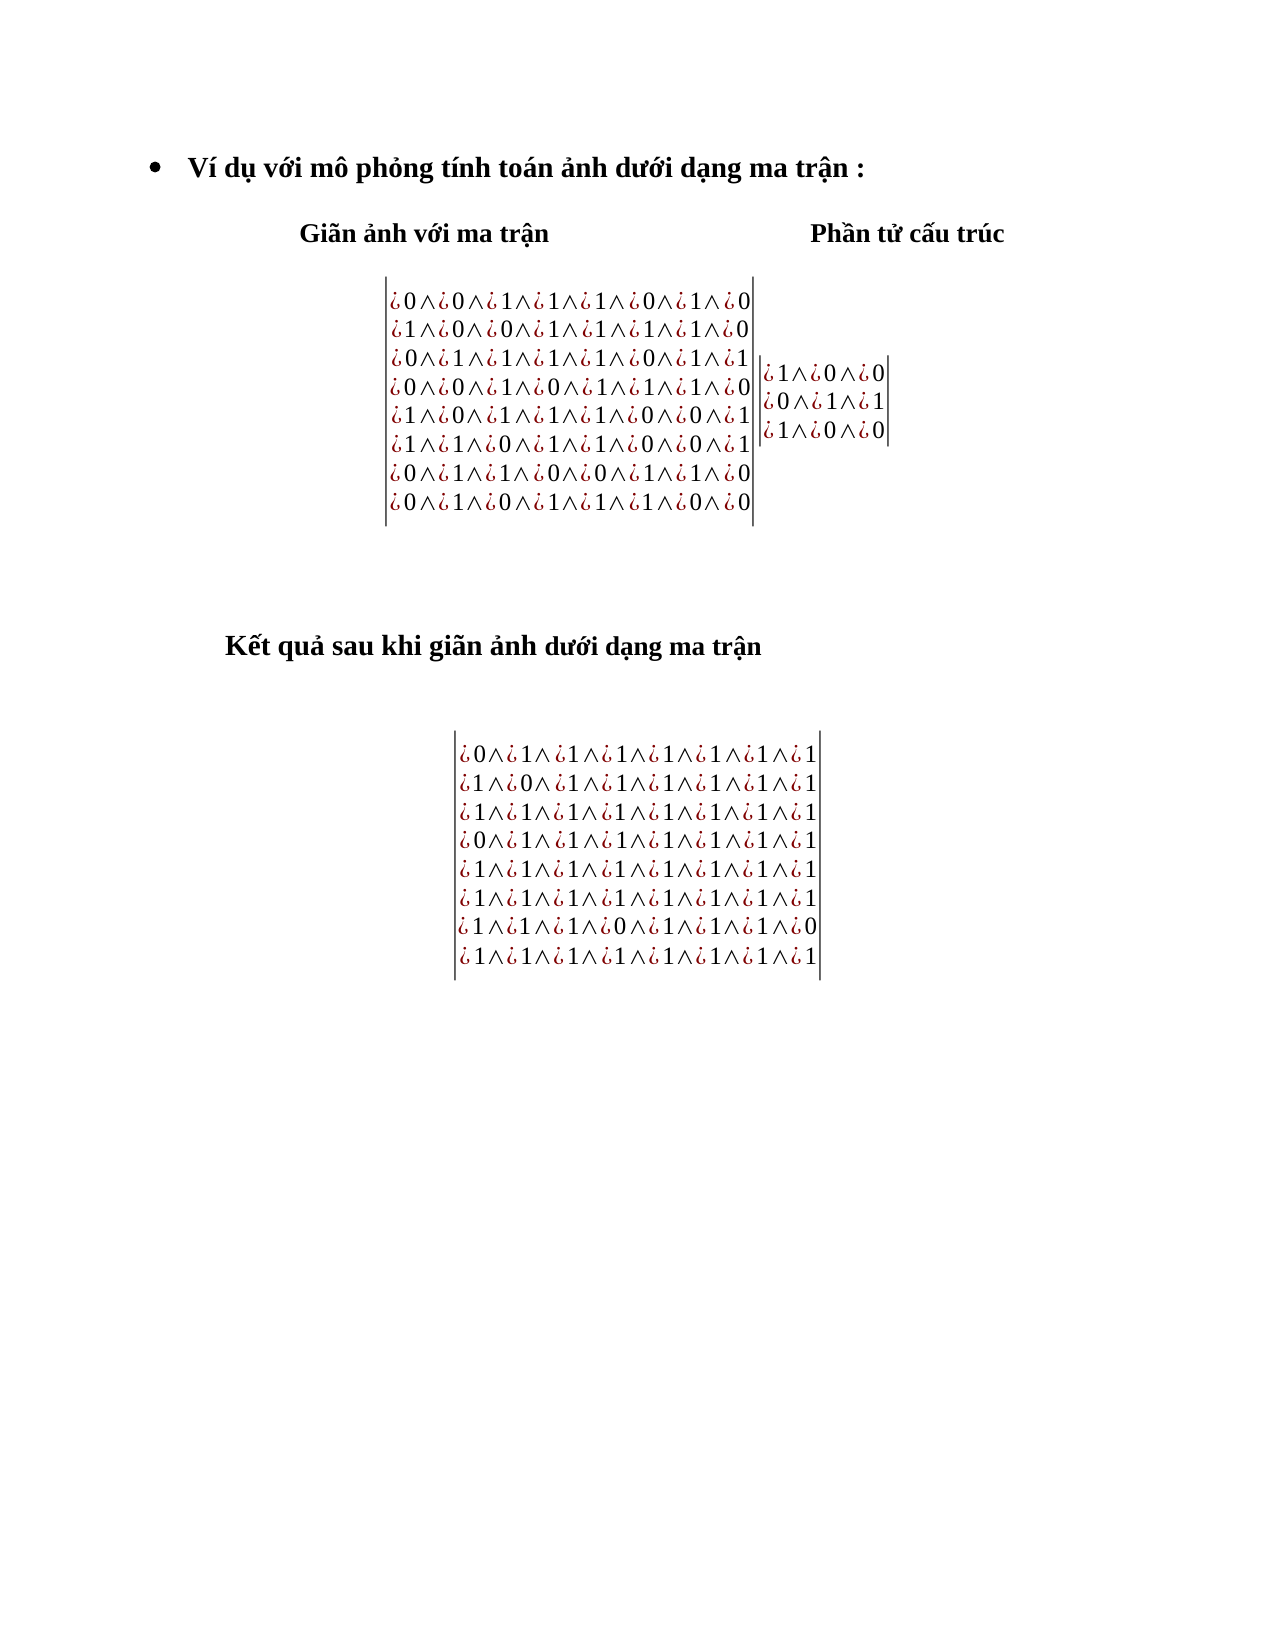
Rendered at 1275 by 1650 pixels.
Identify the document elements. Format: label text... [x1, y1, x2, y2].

text Kết quả sau khi giãn ảnh dưới dạng ma trận [150, 628, 1125, 661]
list Ví dụ với mô phỏng tính toán ảnh dưới dạng ma trận : [150, 150, 1125, 184]
text Giãn ảnh với ma trận Phần tử cấu trúc [150, 217, 1125, 248]
